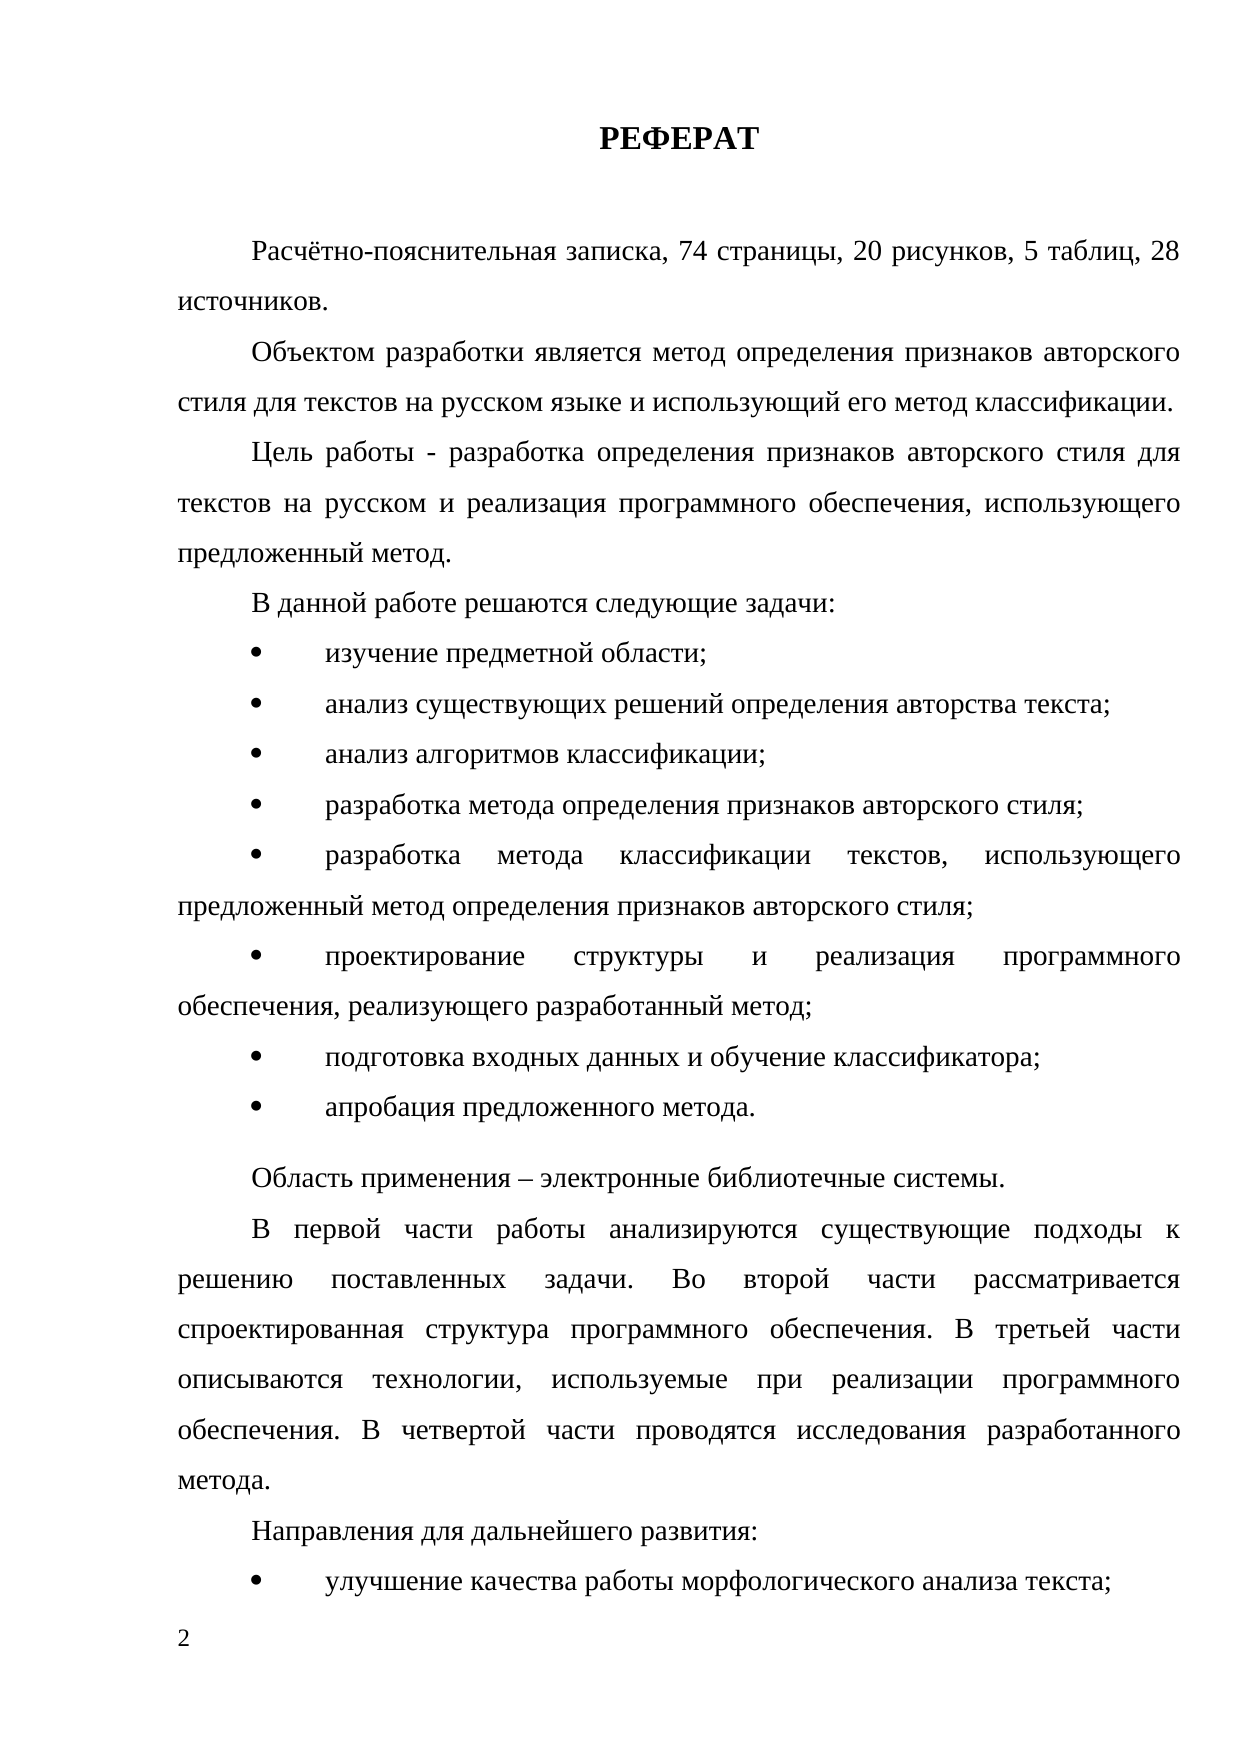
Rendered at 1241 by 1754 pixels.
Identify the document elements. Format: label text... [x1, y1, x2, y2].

text Расчётно-пояснительная записка, 74 страницы, 20 рисунков, 5 таблиц, 28 источников. [177, 233, 1181, 317]
list анализ алгоритмов классификации; [177, 736, 1181, 770]
text Область применения – электронные библиотечные системы. [177, 1160, 1181, 1194]
text Объектом разработки является метод определения признаков авторского стиля для текстов на русском языке и использующий его метод классификации. [177, 334, 1181, 418]
text В данной работе решаются следующие задачи: [177, 585, 1181, 619]
list разработка метода определения признаков авторского стиля; [177, 787, 1181, 821]
text Цель работы - разработка определения признаков авторского стиля для текстов на русском и реализация программного обеспечения, использующего предложенный метод. [177, 434, 1181, 568]
list проектирование структуры и реализация программного обеспечения, реализующего разработанный метод; [177, 938, 1181, 1022]
text В первой части работы анализируются существующие подходы к решению поставленных задачи. Во второй части рассматривается спроектированная структура программного обеспечения. В третьей части описываются технологии, используемые при реализации программного обеспечения. В четвертой части проводятся исследования разработанного метода. [177, 1211, 1181, 1496]
list анализ существующих решений определения авторства текста; [177, 686, 1181, 720]
list подготовка входных данных и обучение классификатора; [177, 1039, 1181, 1072]
subtitle РЕФЕРАТ [177, 118, 1181, 156]
text Направления для дальнейшего развития: [177, 1513, 1181, 1546]
list изучение предметной области; [177, 636, 1181, 669]
list улучшение качества работы морфологического анализа текста; [177, 1563, 1181, 1597]
list апробация предложенного метода. [177, 1089, 1181, 1123]
list разработка метода классификации текстов, использующего предложенный метод определения признаков авторского стиля; [177, 837, 1181, 921]
